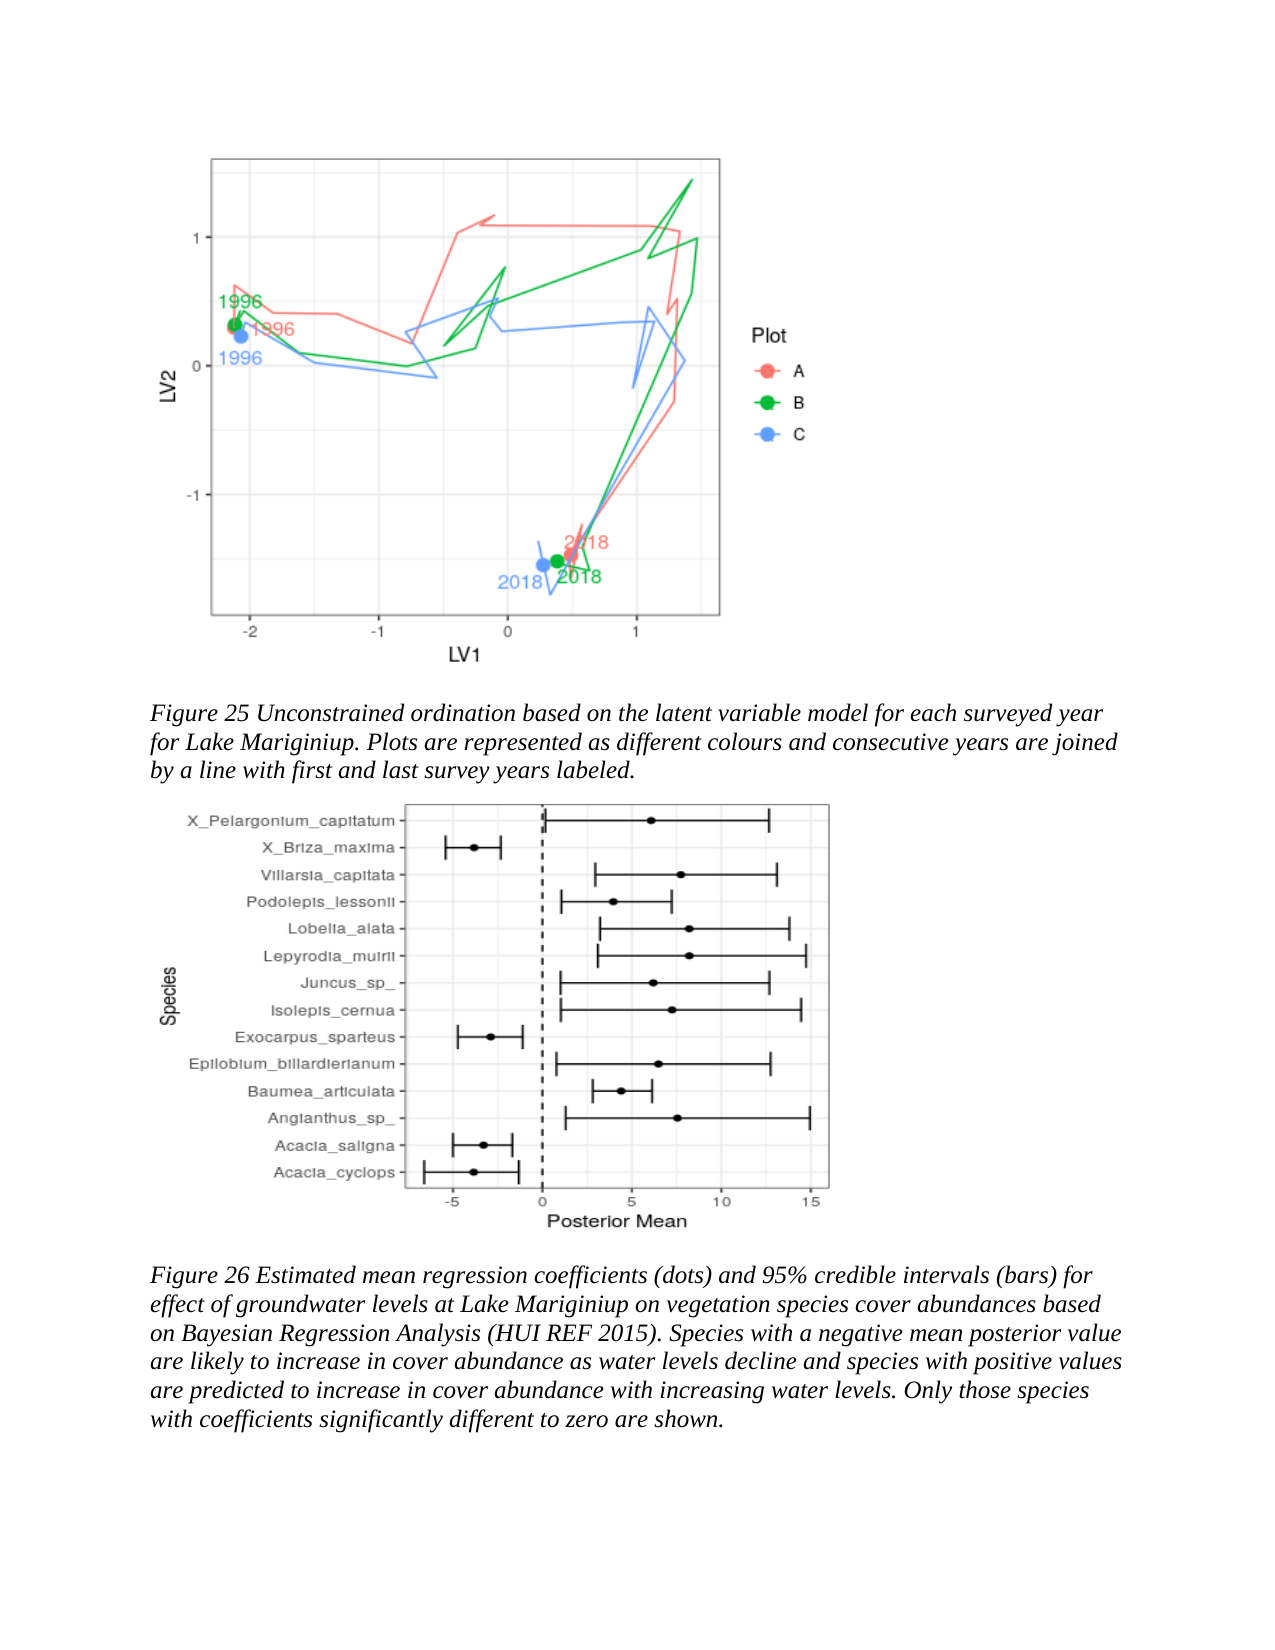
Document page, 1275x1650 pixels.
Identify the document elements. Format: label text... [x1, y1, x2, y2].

picture [150, 150, 826, 677]
picture [150, 796, 840, 1240]
text Figure 26 Estimated mean regression coefficients (dots) and 95% credible intervals (bars) for effect of groundwater levels at Lake Mariginiup on vegetation species cover abundances based on Bayesian Regression Analysis (HUI REF 2015). Species with a negative mean posterior value are likely to increase in cover abundance as water levels decline and species with positive values are predicted to increase in cover abundance with increasing water levels. Only those species with coefficients significantly different to zero are shown. [150, 1260, 1125, 1433]
text Figure 25 Unconstrained ordination based on the latent variable model for each surveyed year for Lake Mariginiup. Plots are represented as different colours and consecutive years are joined by a line with first and last survey years labeled. [150, 698, 1125, 784]
